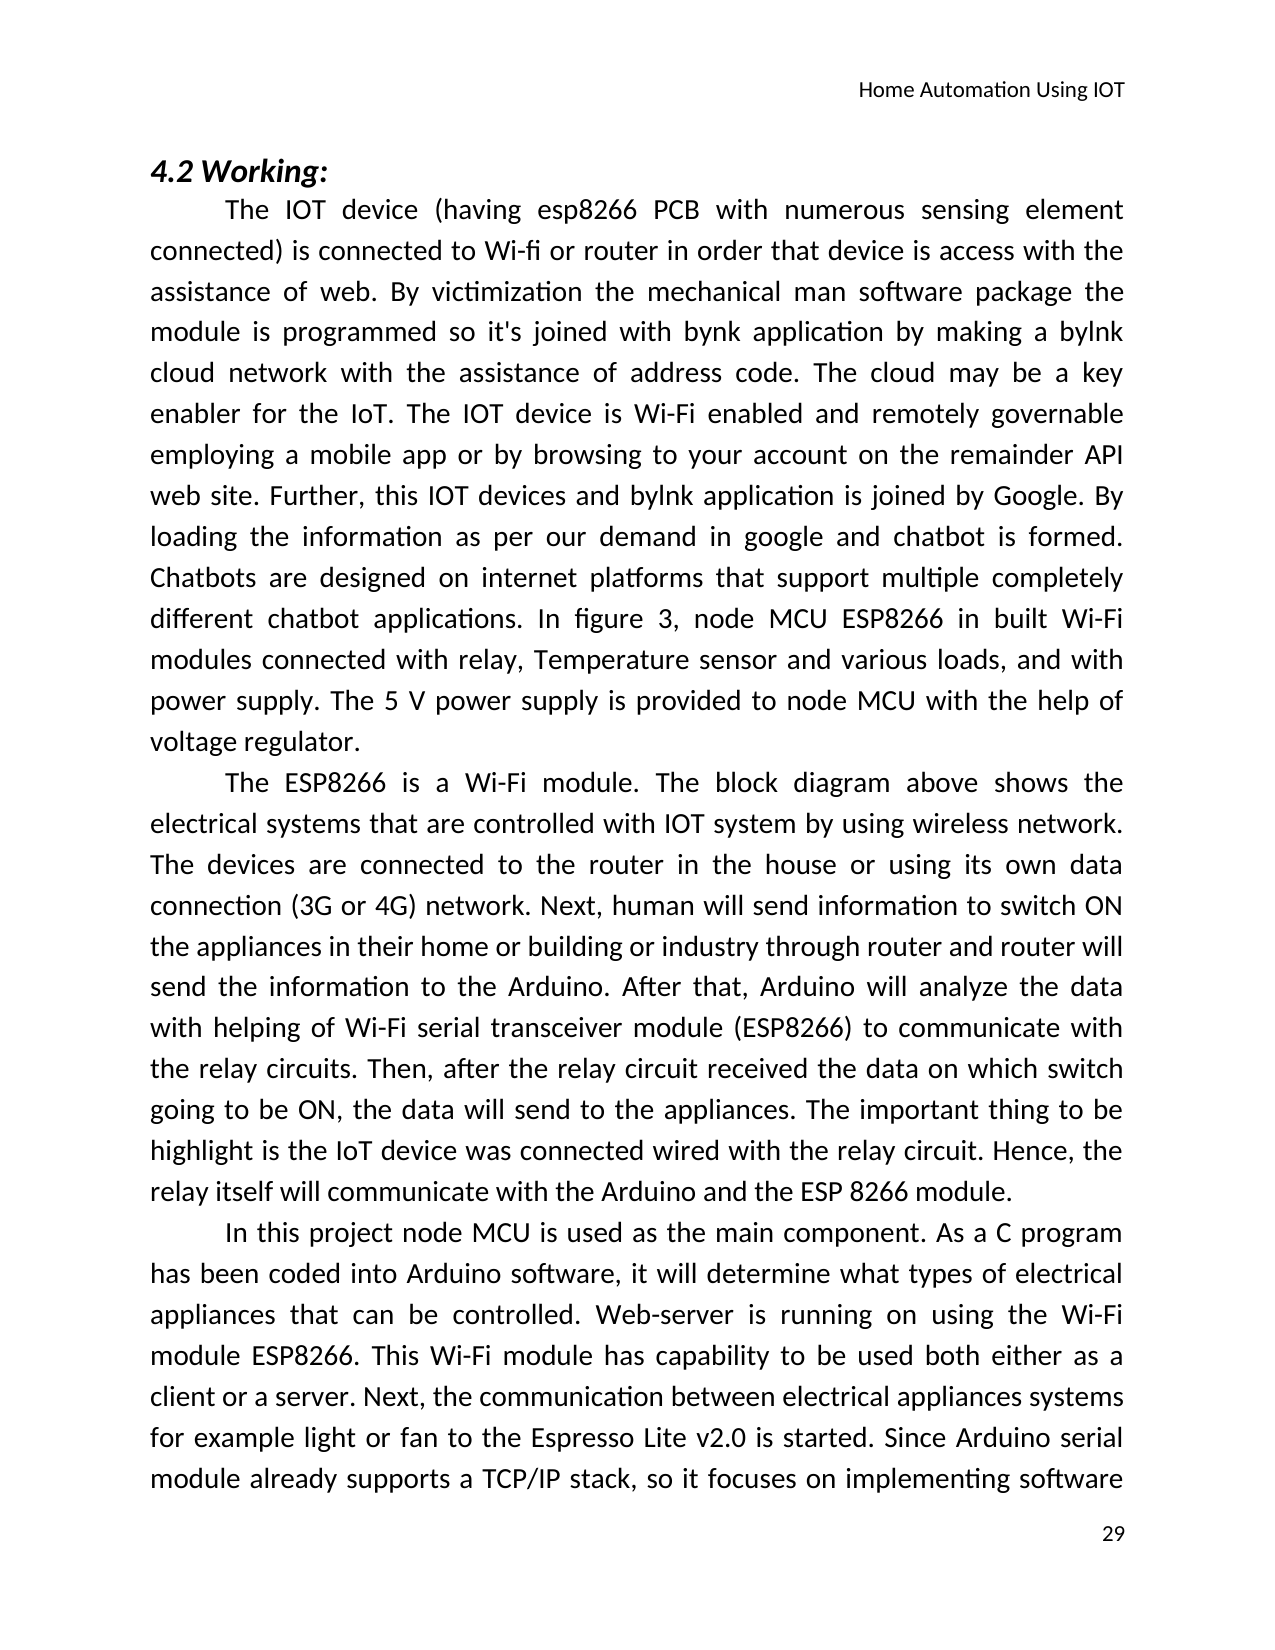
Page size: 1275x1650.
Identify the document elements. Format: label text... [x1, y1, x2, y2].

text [150, 1214, 1125, 1495]
text The ESP8266 is a Wi-Fi module. The block diagram above shows the electrical systems that are controlled with IOT system by using wireless network. The devices are connected to the router in the house or using its own data connection (3G or 4G) network. Next, human will send information to switch ON the appliances in their home or building or industry through router and router will send the information to the Arduino. After that, Arduino will analyze the data with helping of Wi-Fi serial transceiver module (ESP8266) to communicate with the relay circuits. Then, after the relay circuit received the data on which switch going to be ON, the data will send to the appliances. The important thing to be highlight is the IoT device was connected wired with the relay circuit. Hence, the relay itself will communicate with the Arduino and the ESP 8266 module. [150, 764, 1125, 1209]
text 4.2 Working: [150, 150, 1125, 191]
text The IOT device (having esp8266 PCB with numerous sensing element connected) is connected to Wi-fi or router in order that device is access with the assistance of web. By victimization the mechanical man software package the module is programmed so it's joined with bynk application by making a bylnk cloud network with the assistance of address code. The cloud may be a key enabler for the IoT. The IOT device is Wi-Fi enabled and remotely governable employing a mobile app or by browsing to your account on the remainder API web site. Further, this IOT devices and bylnk application is joined by Google. By loading the information as per our demand in google and chatbot is formed. Chatbots are designed on internet platforms that support multiple completely different chatbot applications. In figure 3, node MCU ESP8266 in built Wi-Fi modules connected with relay, Temperature sensor and various loads, and with power supply. The 5 V power supply is provided to node MCU with the help of voltage regulator. [150, 191, 1125, 758]
